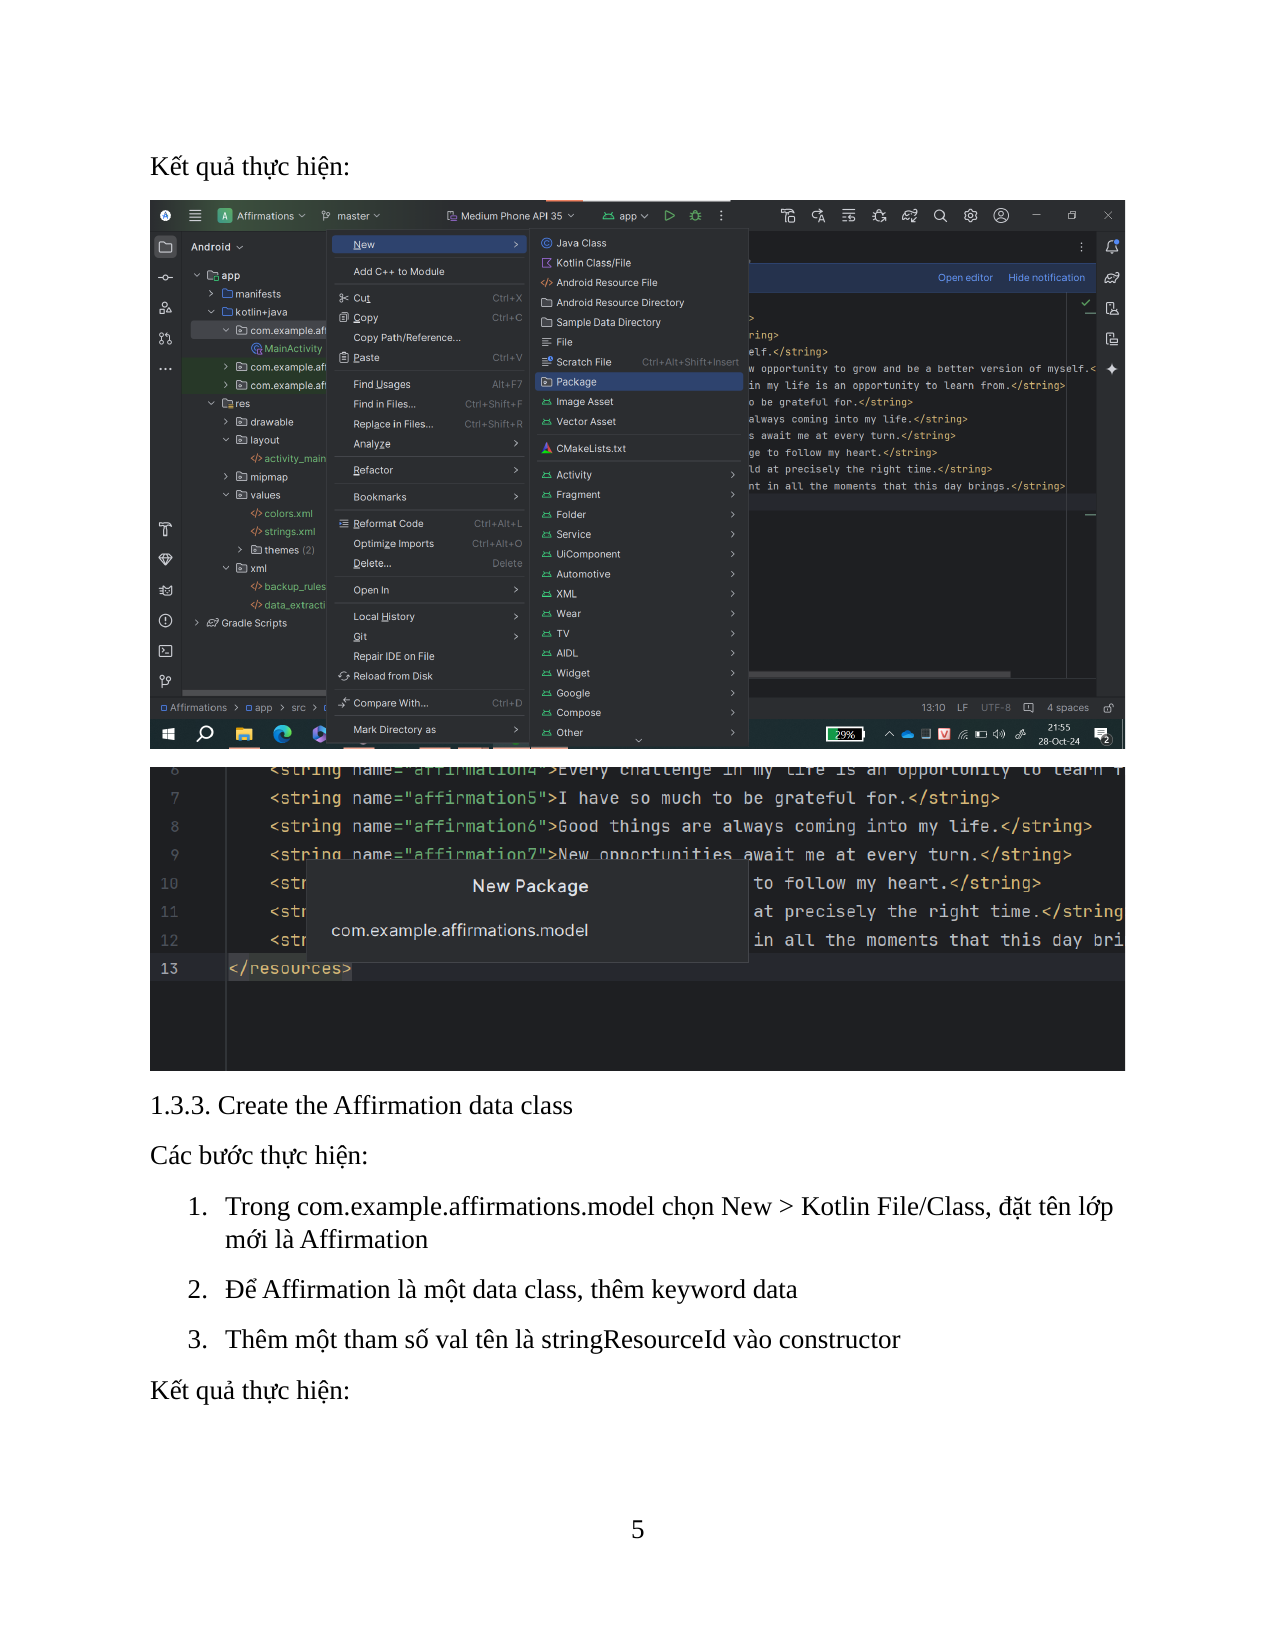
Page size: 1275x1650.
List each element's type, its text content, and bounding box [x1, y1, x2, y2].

text Kết quả thực hiện: [150, 1374, 1125, 1405]
picture [150, 767, 1125, 1071]
subtitle 1.3.3. Create the Affirmation data class [150, 1089, 1125, 1120]
text Kết quả thực hiện: [150, 150, 1125, 181]
list Thêm một tham số val tên là stringResourceId vào constructor [187, 1323, 1125, 1355]
text Các bước thực hiện: [150, 1139, 1125, 1171]
picture [150, 200, 1125, 749]
list Trong com.example.affirmations.model chọn New > Kotlin File/Class, đặt tên lớp mới là Affirmation [187, 1189, 1125, 1254]
list Để Affirmation là một data class, thêm keyword data [187, 1273, 1125, 1304]
